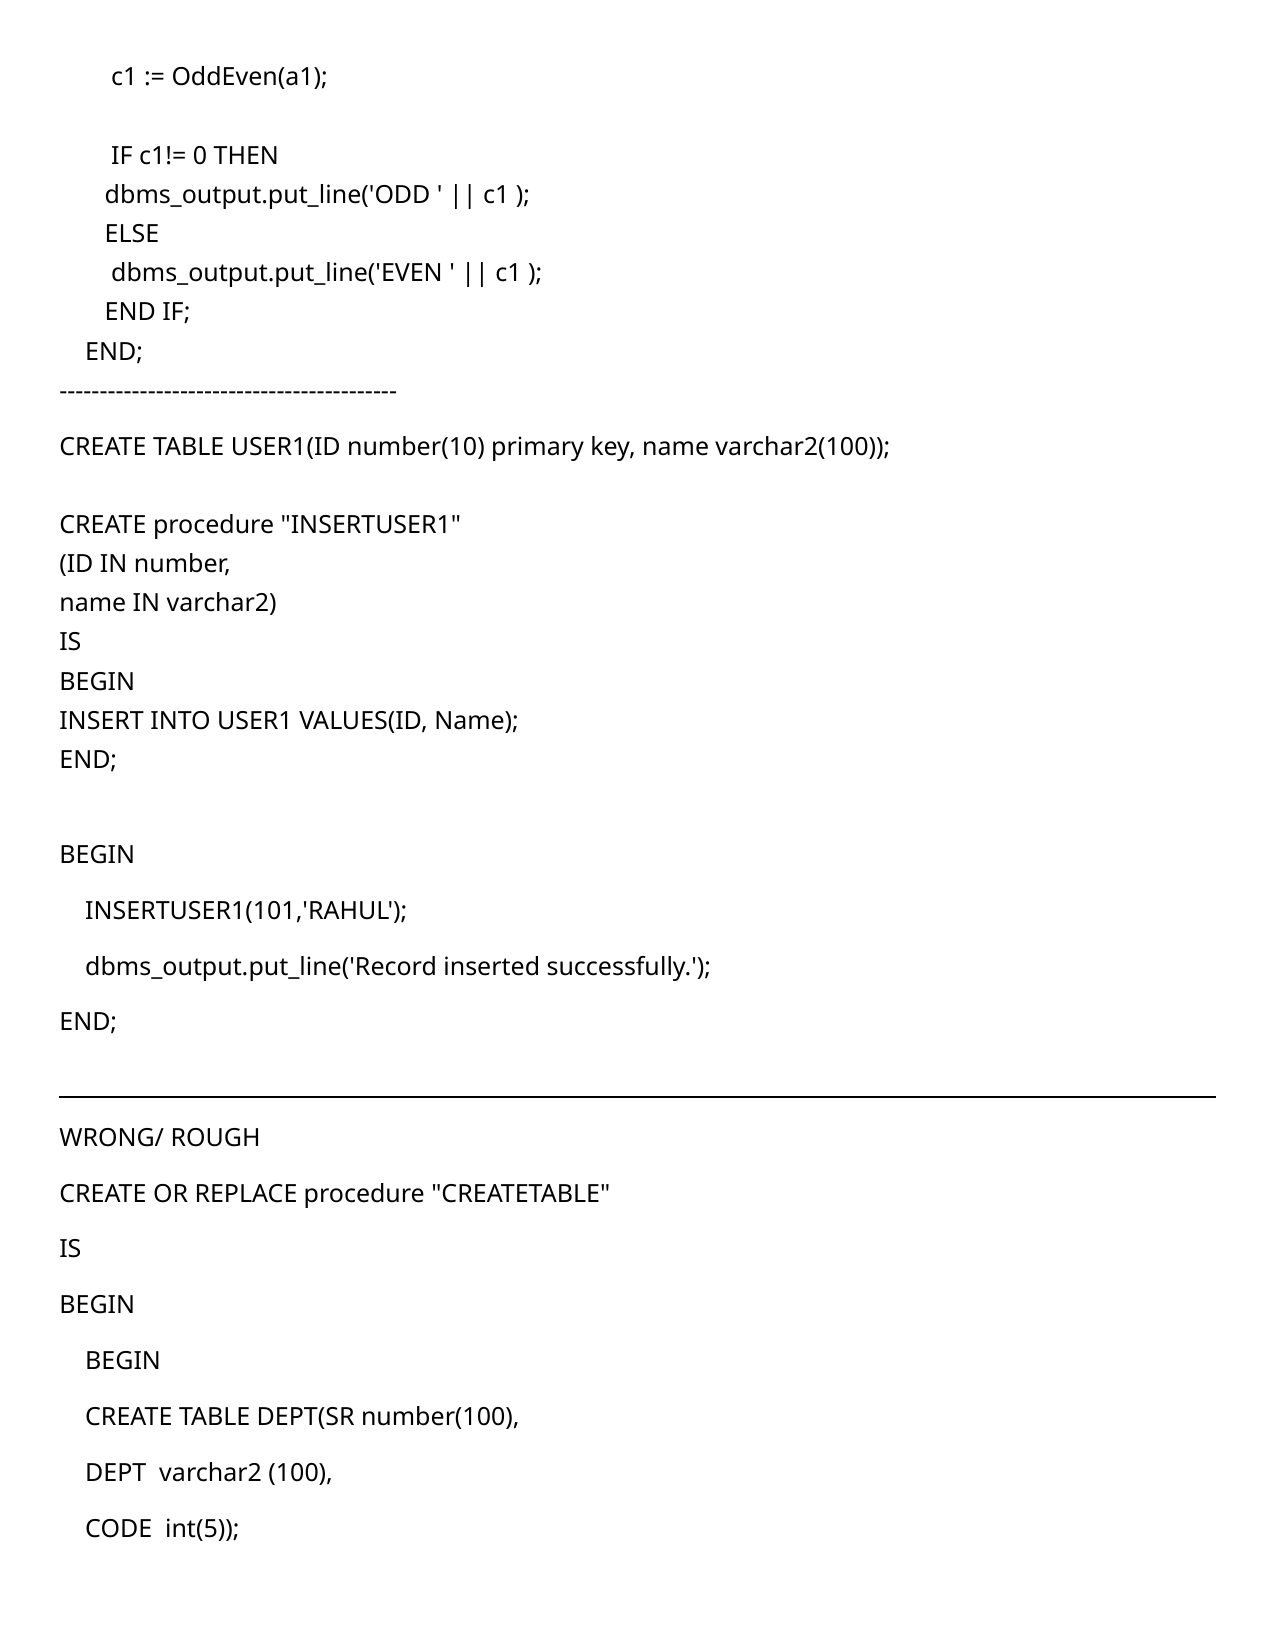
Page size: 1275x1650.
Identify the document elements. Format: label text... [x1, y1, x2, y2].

text BEGIN [59, 837, 1216, 871]
text INSERTUSER1(101,'RAHUL'); [59, 892, 1216, 926]
text dbms_output.put_line('ODD ' || c1 ); [59, 177, 1216, 211]
text BEGIN [59, 1287, 1216, 1321]
text DEPT varchar2 (100), [59, 1454, 1216, 1488]
text CREATE OR REPLACE procedure "CREATETABLE" [59, 1175, 1216, 1209]
text name IN varchar2) [59, 585, 1216, 619]
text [59, 372, 1216, 406]
text ELSE [59, 216, 1216, 250]
text END IF; [59, 294, 1216, 328]
text IS [59, 624, 1216, 658]
text BEGIN [59, 663, 1216, 697]
text CODE int(5)); [59, 1510, 1216, 1544]
text INSERT INTO USER1 VALUES(ID, Name); [59, 702, 1216, 736]
text c1 := OddEven(a1); [59, 59, 1216, 93]
text dbms_output.put_line('Record inserted successfully.'); [59, 948, 1216, 982]
text (ID IN number, [59, 546, 1216, 580]
text IS [59, 1231, 1216, 1265]
text WRONG/ ROUGH [59, 1119, 1216, 1153]
text CREATE procedure "INSERTUSER1" [59, 507, 1216, 541]
text CREATE TABLE DEPT(SR number(100), [59, 1398, 1216, 1433]
text END; [59, 1004, 1216, 1038]
text END; [59, 742, 1216, 776]
text END; [59, 333, 1216, 367]
text CREATE TABLE USER1(ID number(10) primary key, name varchar2(100)); [59, 428, 1216, 462]
text dbms_output.put_line('EVEN ' || c1 ); [59, 255, 1216, 289]
text IF c1!= 0 THEN [59, 137, 1216, 171]
text BEGIN [59, 1343, 1216, 1377]
